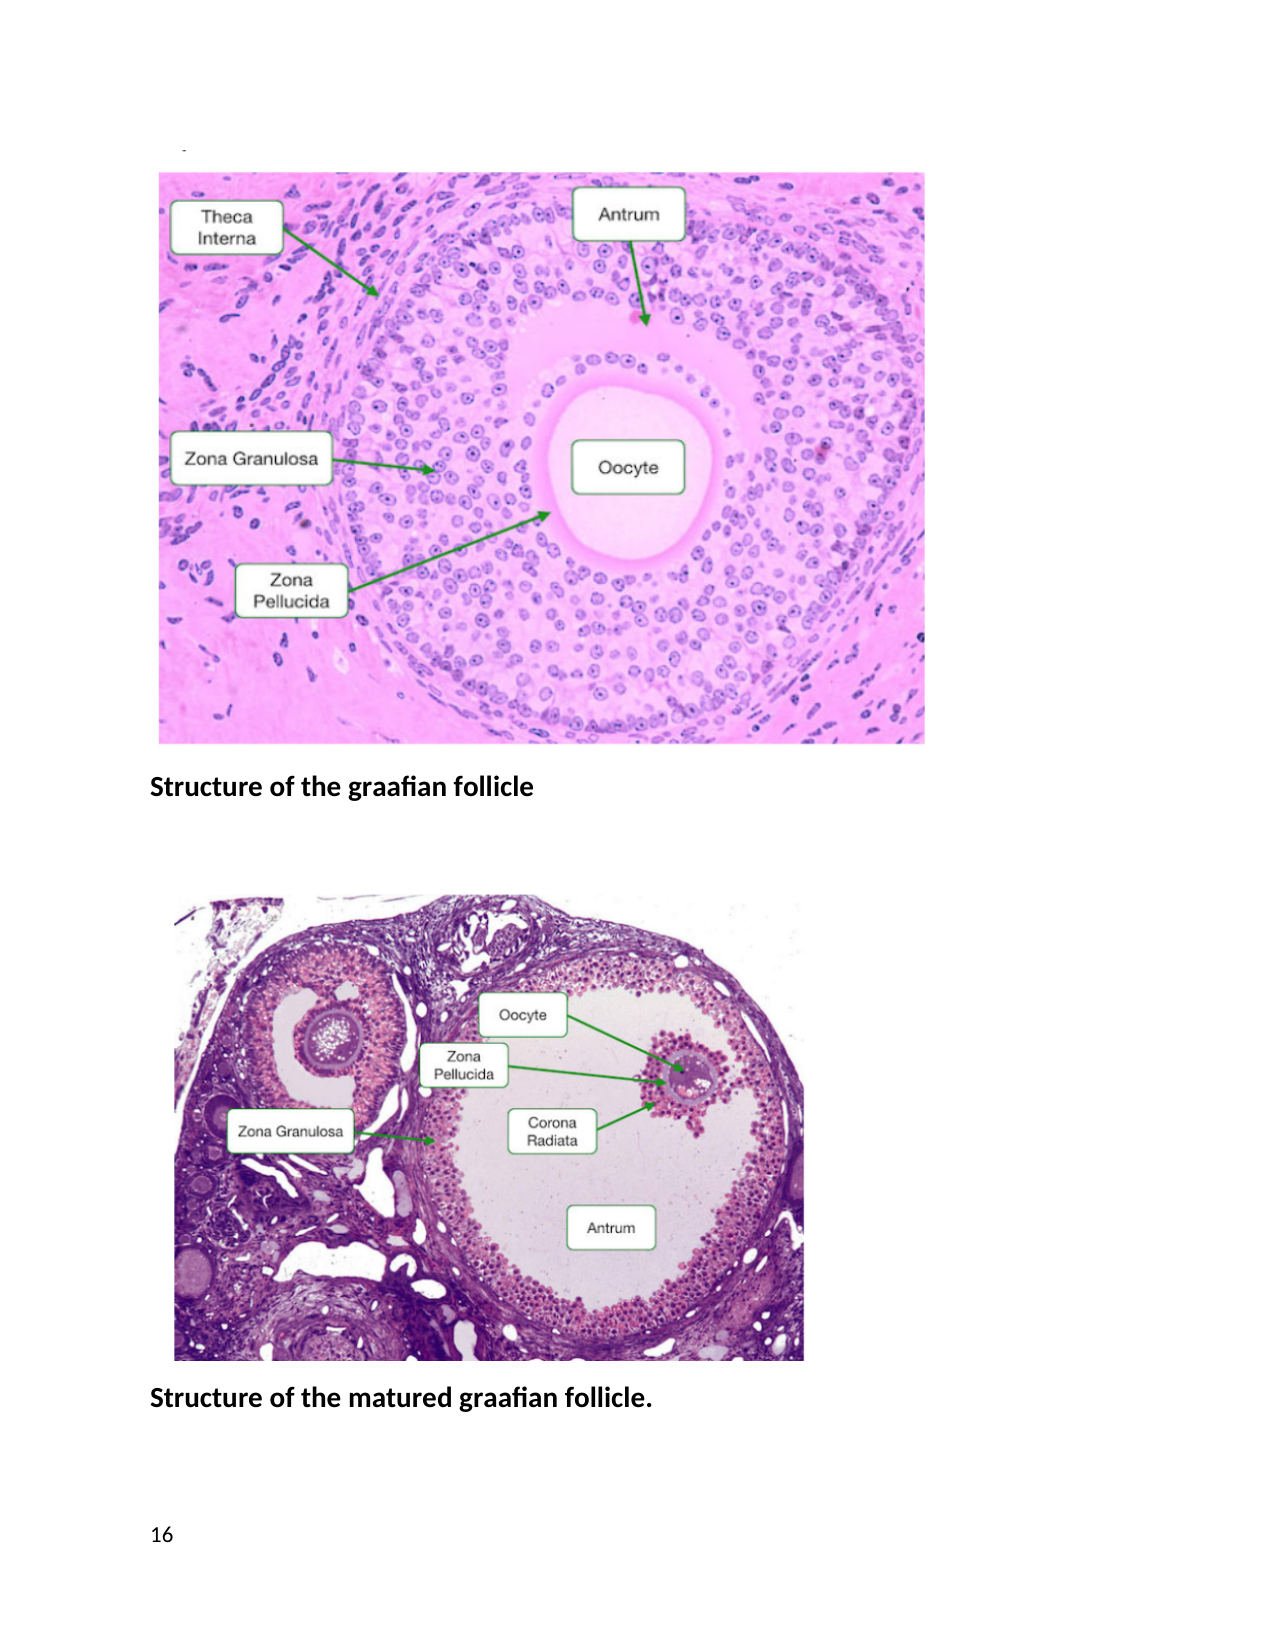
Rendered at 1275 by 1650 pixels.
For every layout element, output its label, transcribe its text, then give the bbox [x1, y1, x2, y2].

picture [150, 878, 825, 1361]
text Structure of the graafian follicle [150, 768, 1125, 804]
text Structure of the matured graafian follicle. [150, 1379, 1125, 1415]
picture [150, 150, 925, 750]
